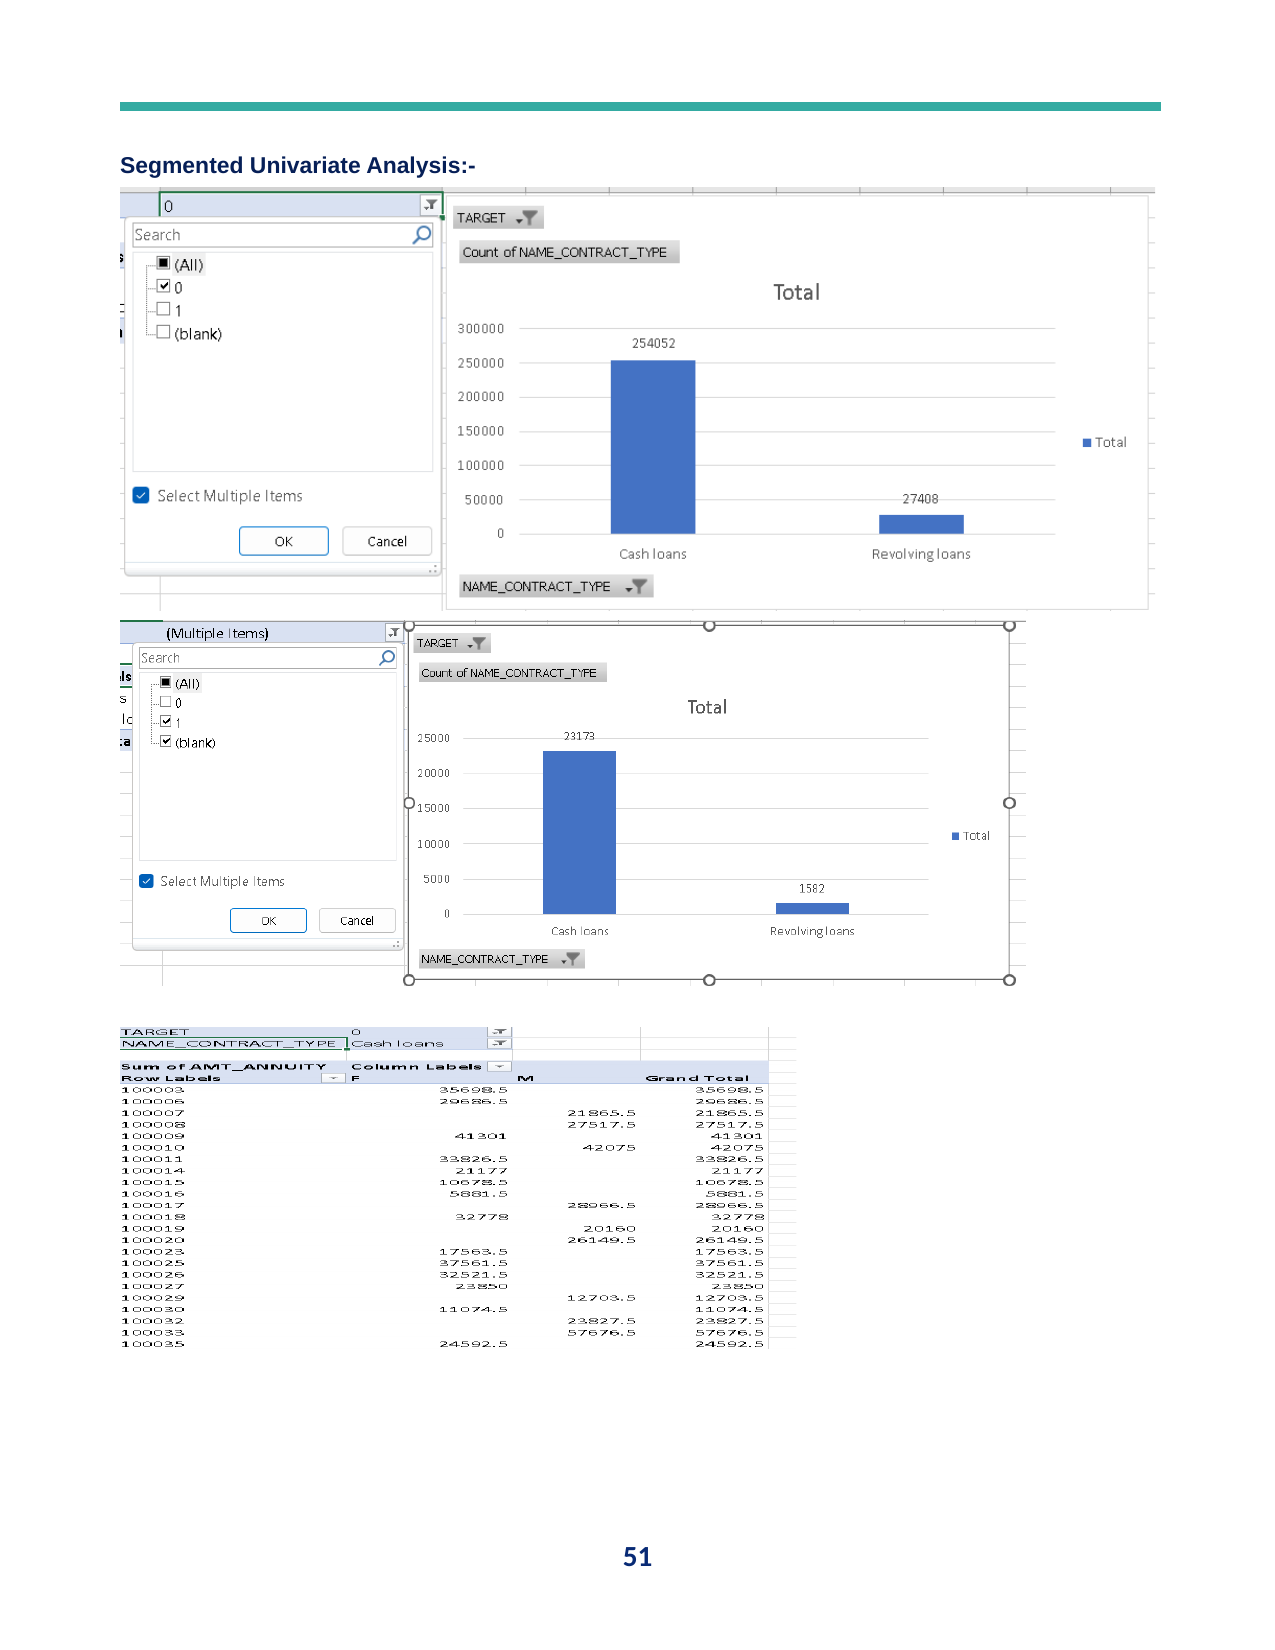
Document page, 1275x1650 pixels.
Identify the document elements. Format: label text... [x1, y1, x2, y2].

subtitle Segmented Univariate Analysis:- [120, 152, 1155, 187]
picture [120, 187, 1155, 611]
picture [120, 620, 1026, 986]
picture [120, 1027, 797, 1349]
